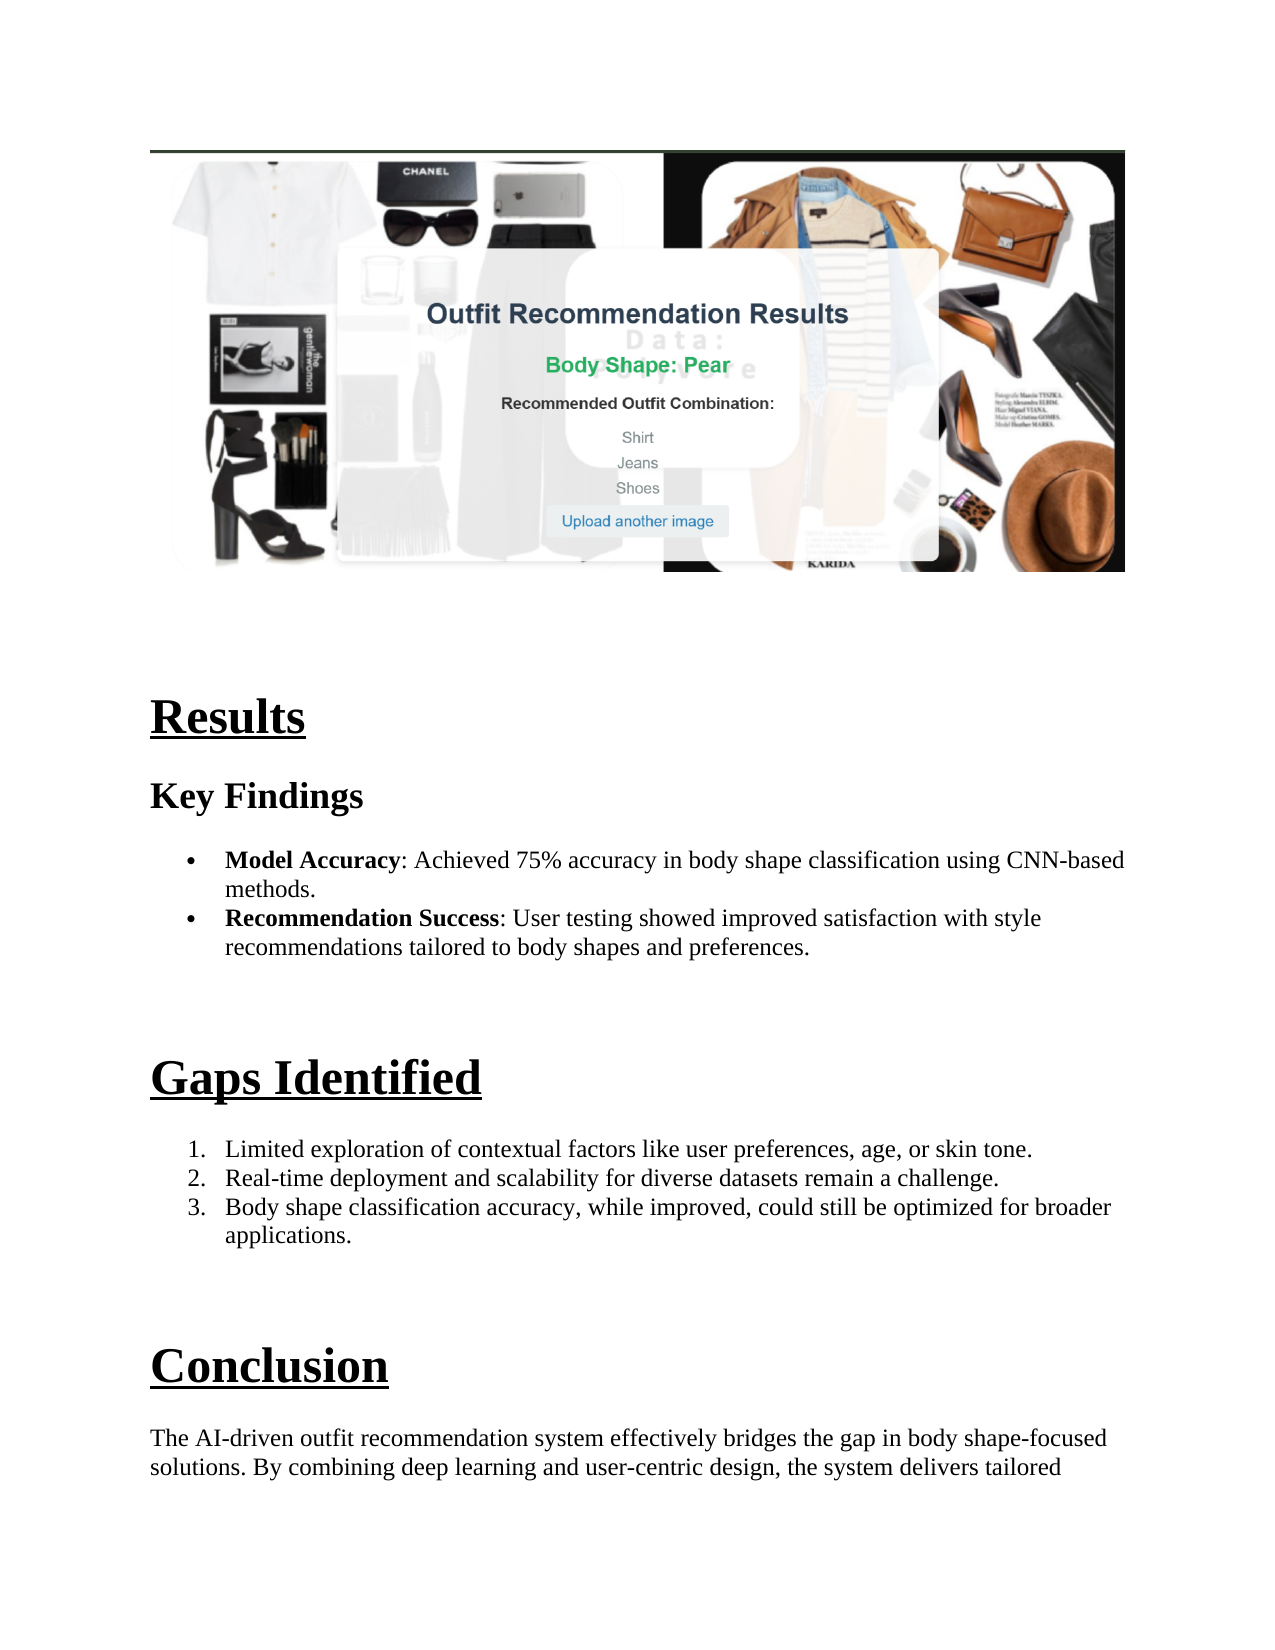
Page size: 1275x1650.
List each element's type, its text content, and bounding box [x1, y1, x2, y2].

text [150, 1423, 1125, 1480]
list Limited exploration of contextual factors like user preferences, age, or skin tone. [187, 1134, 1125, 1163]
text Key Findings [150, 773, 1125, 816]
list Recommendation Success: User testing showed improved satisfaction with style recommendations tailored to body shapes and preferences. [187, 903, 1125, 960]
list Model Accuracy: Achieved 75% accuracy in body shape classification using CNN-based methods. [187, 845, 1125, 903]
list Body shape classification accuracy, while improved, could still be optimized for broader applications. [187, 1192, 1125, 1249]
list Real-time deployment and scalability for diverse datasets remain a challenge. [187, 1163, 1125, 1192]
text Gaps Identified [150, 1047, 1125, 1105]
text Conclusion [150, 1336, 1125, 1394]
picture [150, 150, 1125, 572]
text Results [150, 686, 1125, 744]
